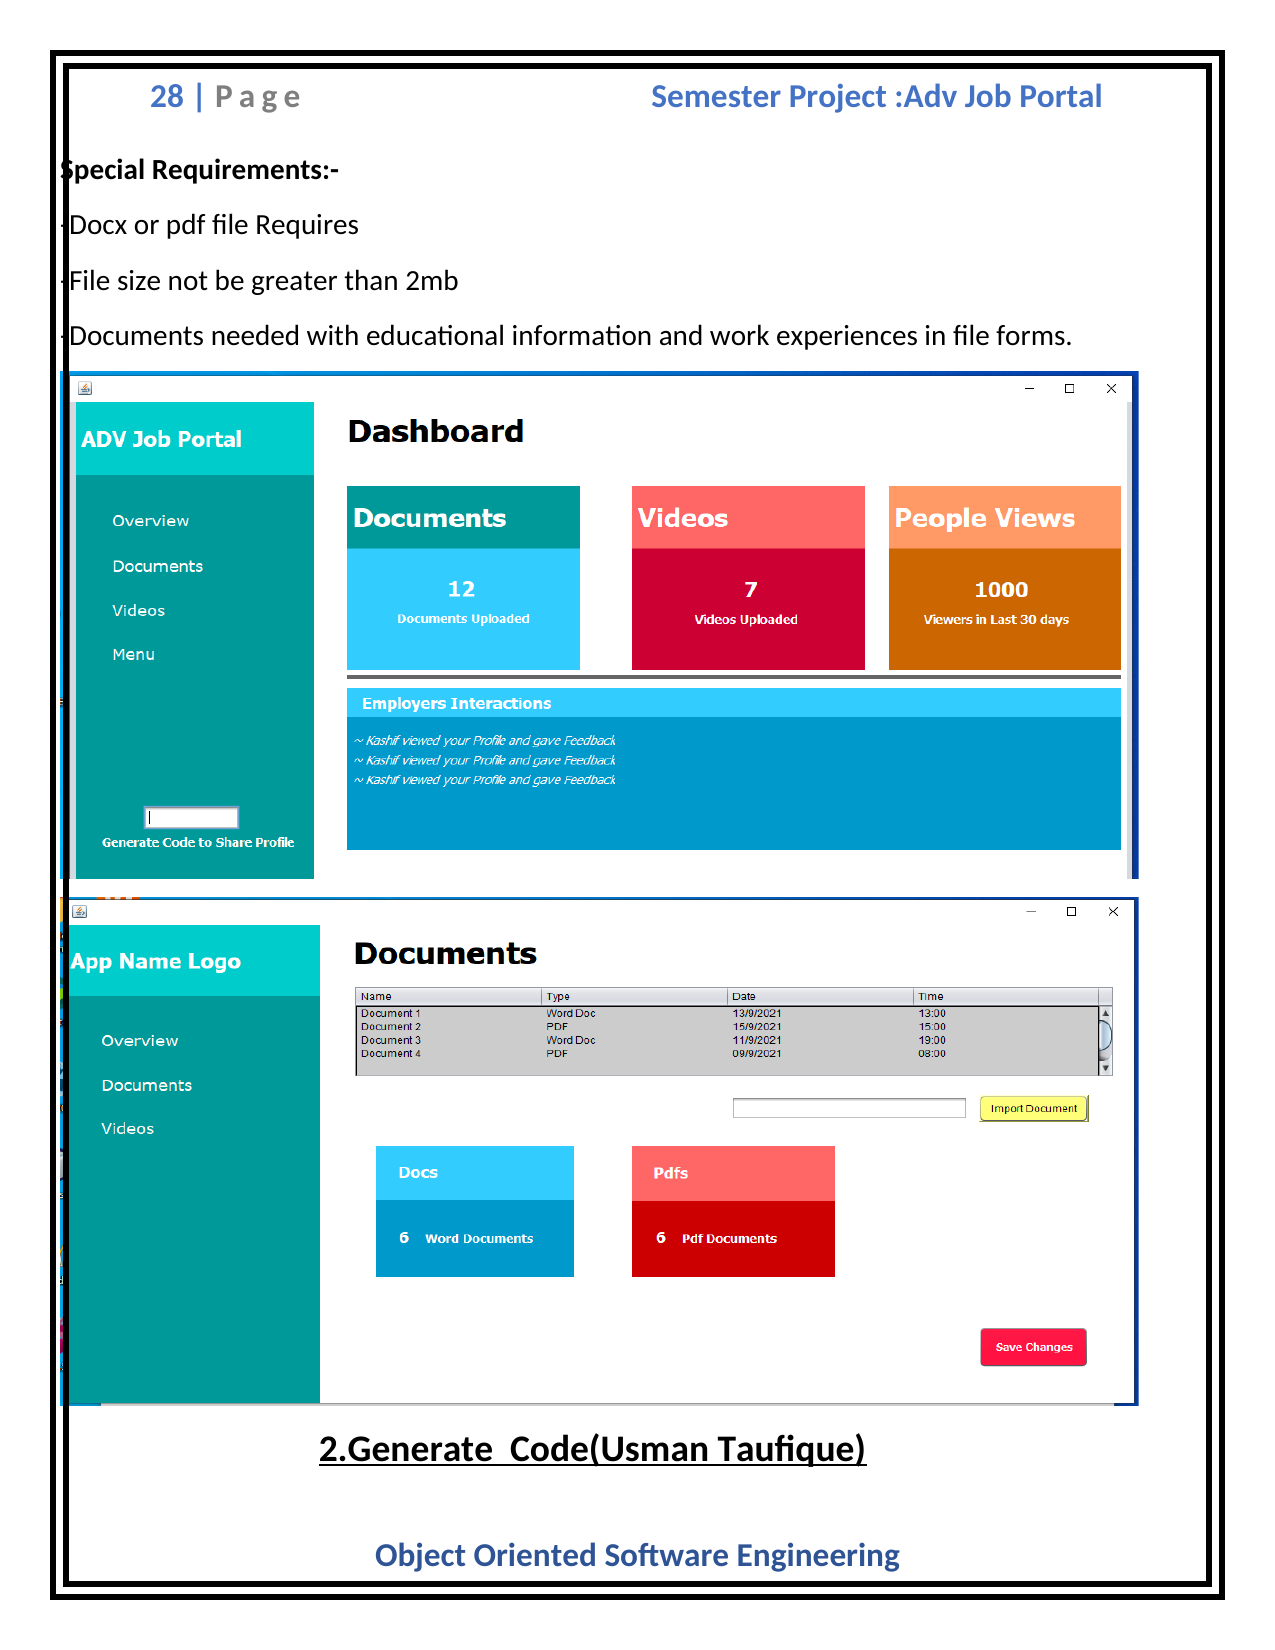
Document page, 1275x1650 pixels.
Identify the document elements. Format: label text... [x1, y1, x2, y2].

text -Documents needed with educational information and work experiences in file forms. [69, 317, 1125, 352]
text Special Requirements:- [69, 151, 1125, 187]
text 2.Generate Code(Usman Taufique) [69, 1424, 1125, 1470]
text -File size not be greater than 2mb [69, 262, 1125, 297]
picture [69, 897, 1139, 1406]
picture [69, 371, 1139, 879]
text -Docx or pdf file Requires [69, 206, 1125, 242]
